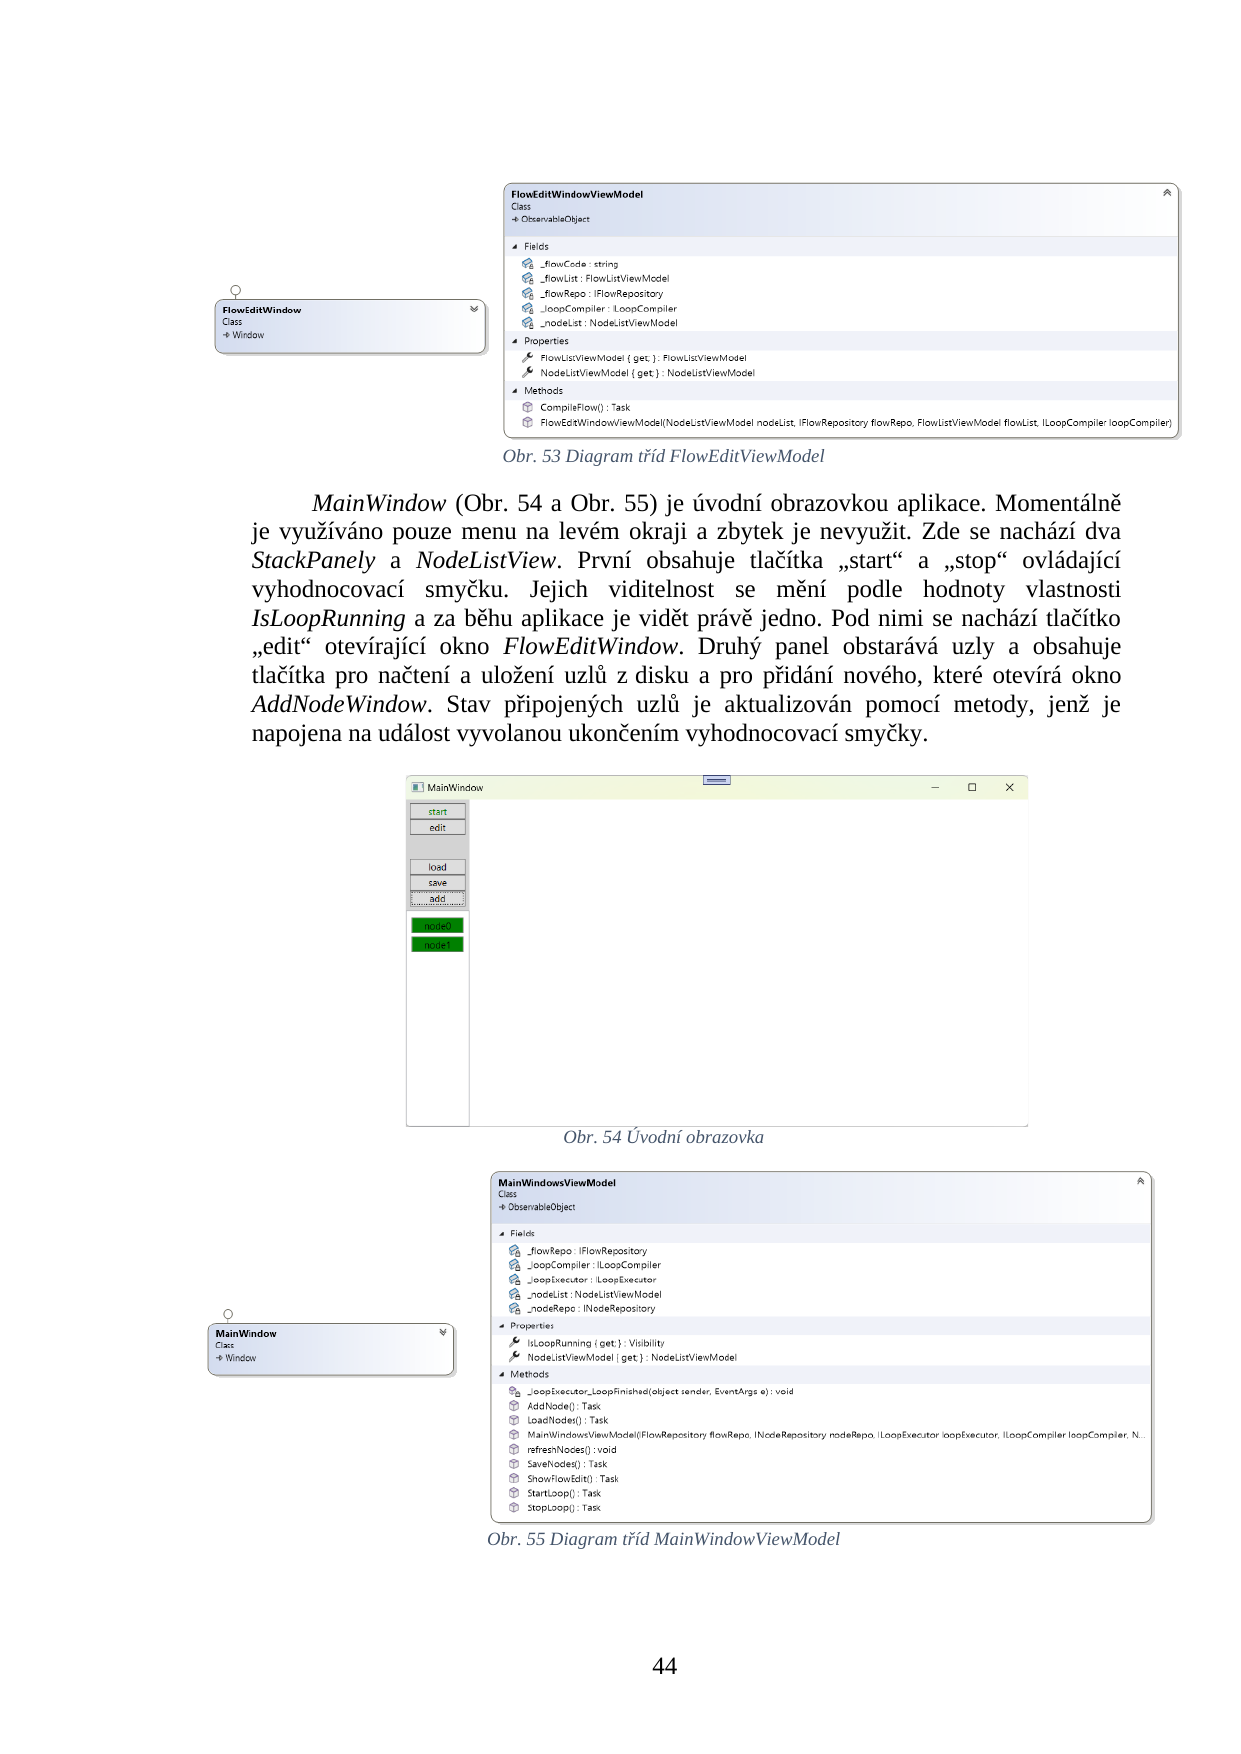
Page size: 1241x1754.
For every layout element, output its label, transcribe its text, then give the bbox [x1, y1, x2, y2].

picture [405, 775, 1029, 1127]
picture [206, 1168, 1160, 1528]
picture [206, 177, 1186, 446]
text MainWindow (Obr. 54 a Obr. 55) je úvodní obrazovkou aplikace. Momentálně je využíváno pouze menu na levém okraji a zbytek je nevyužit. Zde se nachází dva StackPanely a NodeListView. První obsahuje tlačítka „start“ a „stop“ ovládající vyhodnocovací smyčku. Jejich viditelnost se mění podle hodnoty vlastnosti IsLoopRunning a za běhu aplikace je vidět právě jedno. Pod nimi se nachází tlačítko „edit“ otevírající okno FlowEditWindow. Druhý panel obstarává uzly a obsahuje tlačítka pro načtení a uložení uzlů z disku a pro přidání nového, které otevírá okno AddNodeWindow. Stav připojených uzlů je aktualizován pomocí metody, jenž je napojena na událost vyvolanou ukončením vyhodnocovací smyčky. [252, 488, 1122, 746]
